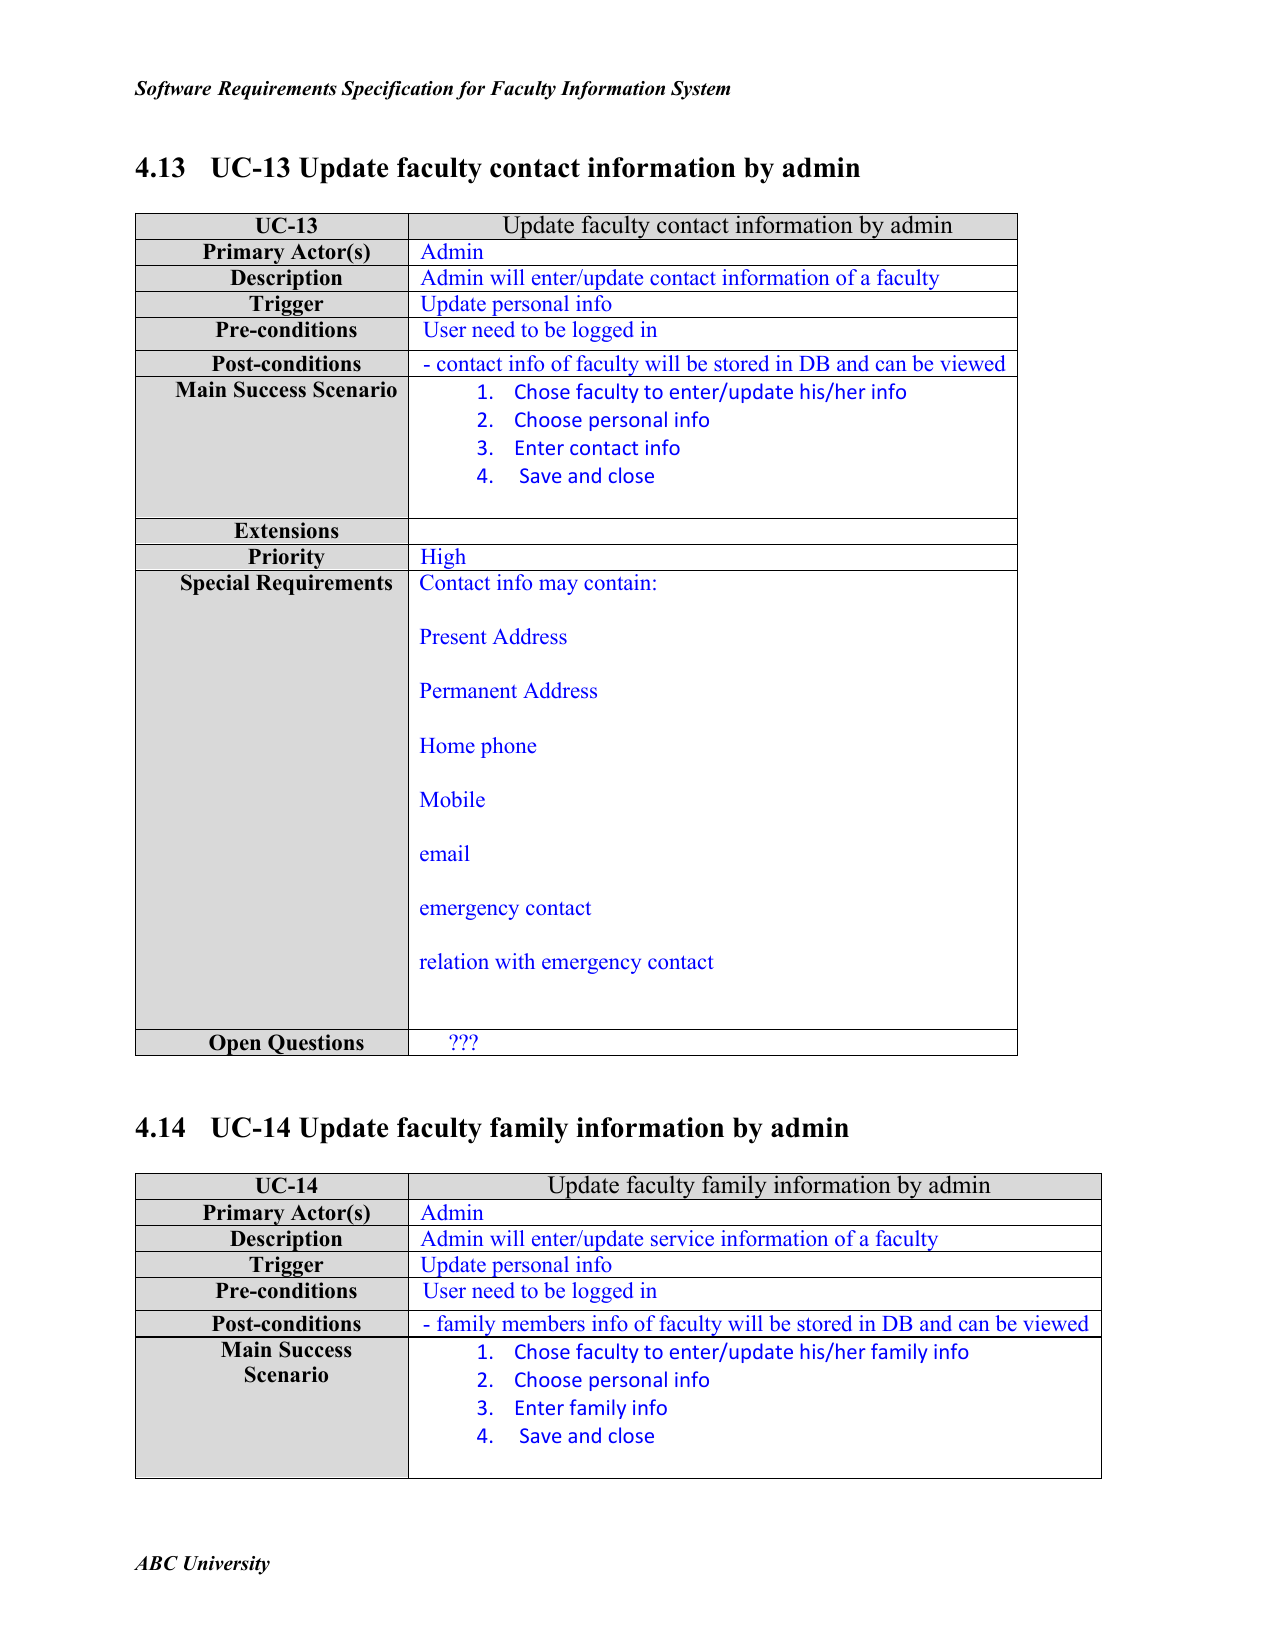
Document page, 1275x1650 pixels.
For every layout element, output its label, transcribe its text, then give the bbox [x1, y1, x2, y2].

table_header Update faculty contact information by admin [409, 214, 1017, 239]
table_cell Update personal info [409, 1252, 1101, 1277]
table_cell [409, 519, 1017, 543]
table_cell Update personal info [409, 292, 1017, 317]
table_cell Description [136, 1226, 408, 1251]
table_cell Main Success Scenario [136, 377, 408, 517]
table_cell User need to be logged in [409, 1278, 1101, 1310]
table_cell Admin [409, 1200, 1101, 1225]
table_cell Description [136, 266, 408, 291]
table_cell Pre-conditions [136, 318, 408, 350]
table_header UC-13 [136, 214, 408, 239]
subtitle UC-13 Update faculty contact information by admin [135, 150, 1140, 183]
table_cell Trigger [136, 1252, 408, 1277]
table_header Update faculty family information by admin [409, 1174, 1101, 1199]
table_cell Primary Actor(s) [136, 240, 408, 265]
table_header UC-14 [136, 1174, 408, 1199]
table_cell Chose faculty to enter/update his/her info Choose personal info Enter contact info Save and close [409, 377, 1017, 517]
table_cell - family members info of faculty will be stored in DB and can be viewed [409, 1311, 1101, 1336]
table_cell ??? [409, 1030, 1017, 1055]
table_cell Contact info may contain: Present Address Permanent Address Home phone Mobile email emergency contact relation with emergency contact [409, 571, 1017, 1029]
table_cell Post-conditions [136, 351, 408, 376]
table_cell Special Requirements [136, 571, 408, 1029]
table_cell High [409, 545, 1017, 569]
table_cell - contact info of faculty will be stored in DB and can be viewed [409, 351, 1017, 376]
subtitle UC-14 Update faculty family information by admin [135, 1110, 1140, 1144]
table_cell User need to be logged in [409, 318, 1017, 350]
table_cell Admin will enter/update contact information of a faculty [409, 266, 1017, 291]
table_cell Post-conditions [136, 1311, 408, 1336]
table_cell Priority [136, 545, 408, 569]
table_cell Admin [409, 240, 1017, 265]
table_cell Pre-conditions [136, 1278, 408, 1310]
table_cell Chose faculty to enter/update his/her family info Choose personal info Enter family info Save and close [409, 1338, 1101, 1477]
table_cell Main Success Scenario [136, 1338, 408, 1477]
table_cell Primary Actor(s) [136, 1200, 408, 1225]
table_cell Trigger [136, 292, 408, 317]
table_cell Extensions [136, 519, 408, 543]
table_cell Admin will enter/update service information of a faculty [409, 1226, 1101, 1251]
table_cell Open Questions [136, 1030, 408, 1055]
